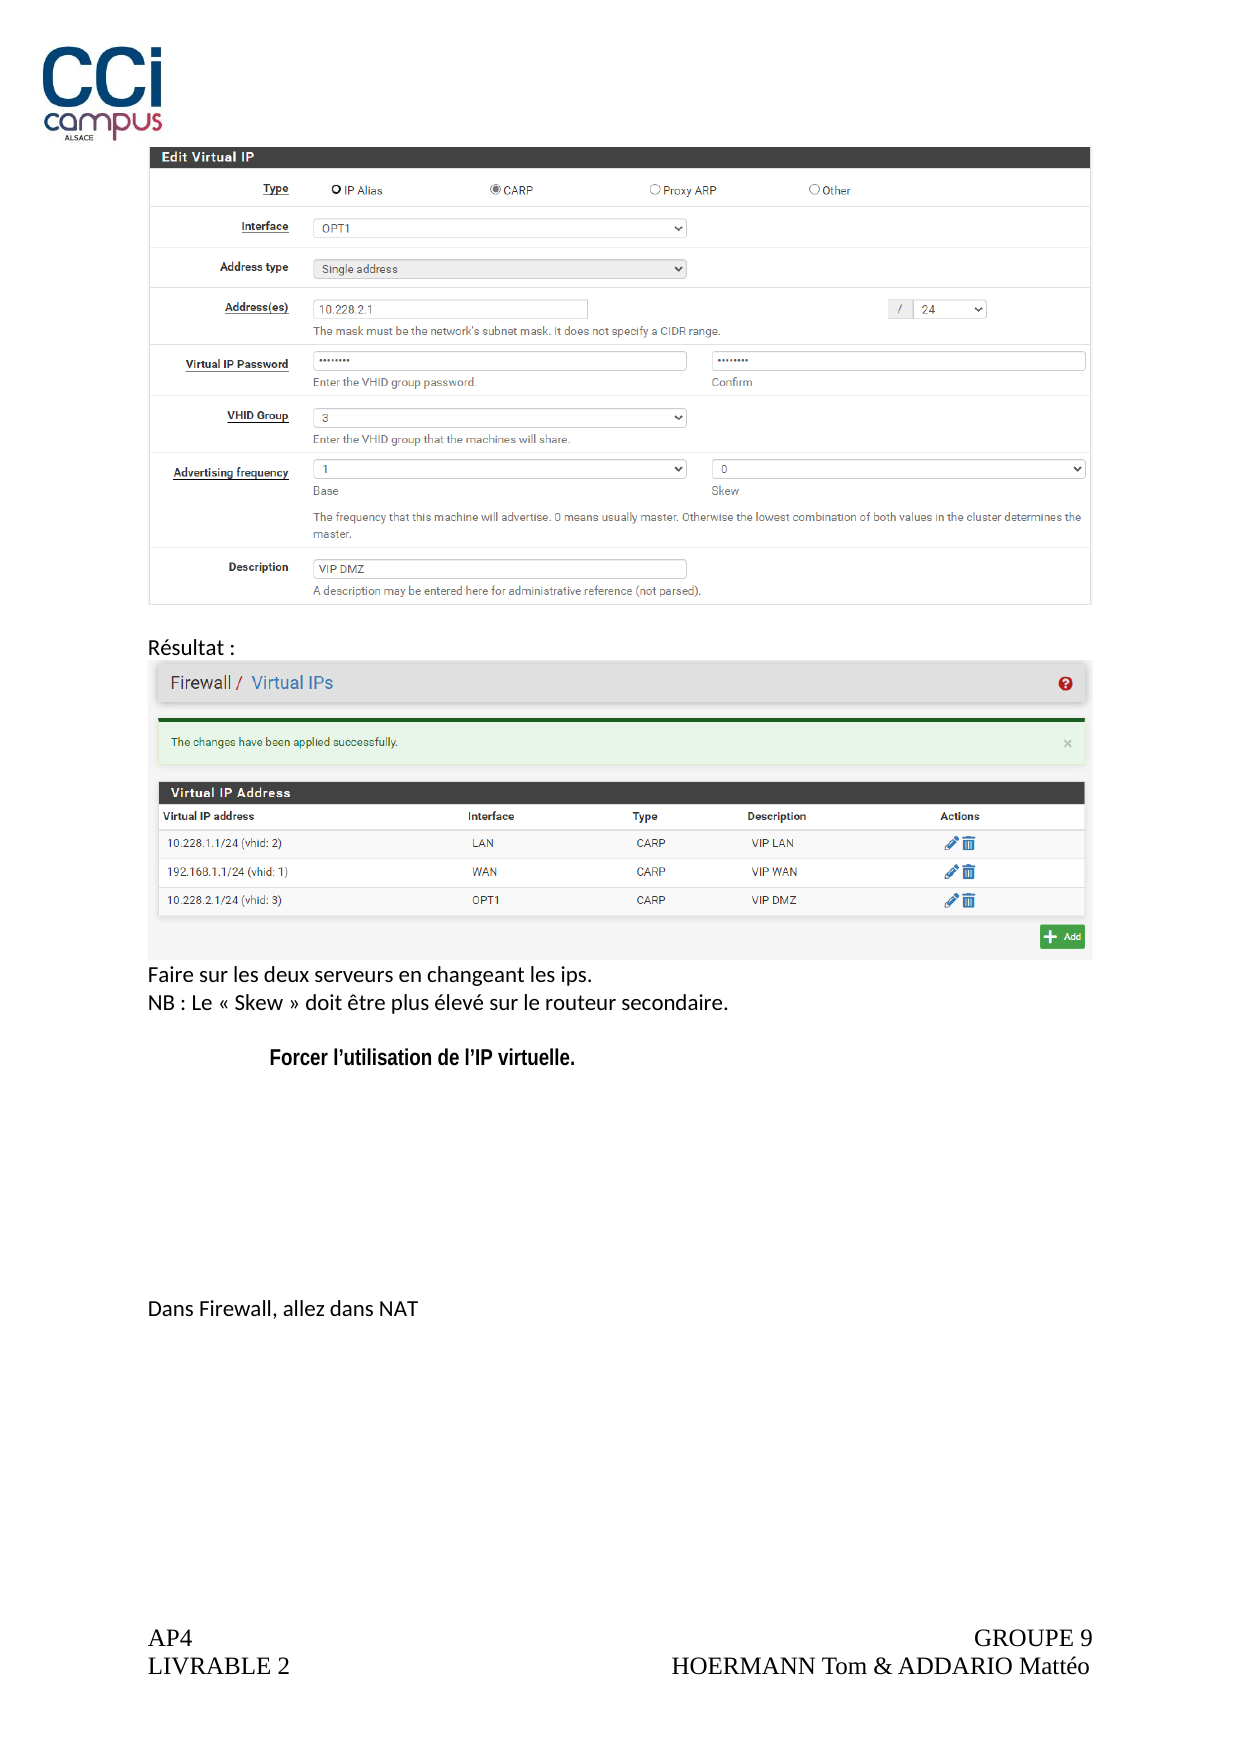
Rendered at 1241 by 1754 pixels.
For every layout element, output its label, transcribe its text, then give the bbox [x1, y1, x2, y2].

text Dans Firewall, allez dans NAT [148, 1294, 1093, 1322]
text Faire sur les deux serveurs en changeant les ips. [148, 960, 1093, 988]
text NB : Le « Skew » doit être plus élevé sur le routeur secondaire. [148, 988, 1093, 1016]
picture [147, 660, 1093, 960]
picture [35, 26, 1093, 605]
text Résultat : [148, 633, 1093, 660]
subtitle Forcer l’utilisation de l’IP virtuelle. [269, 1044, 1093, 1070]
